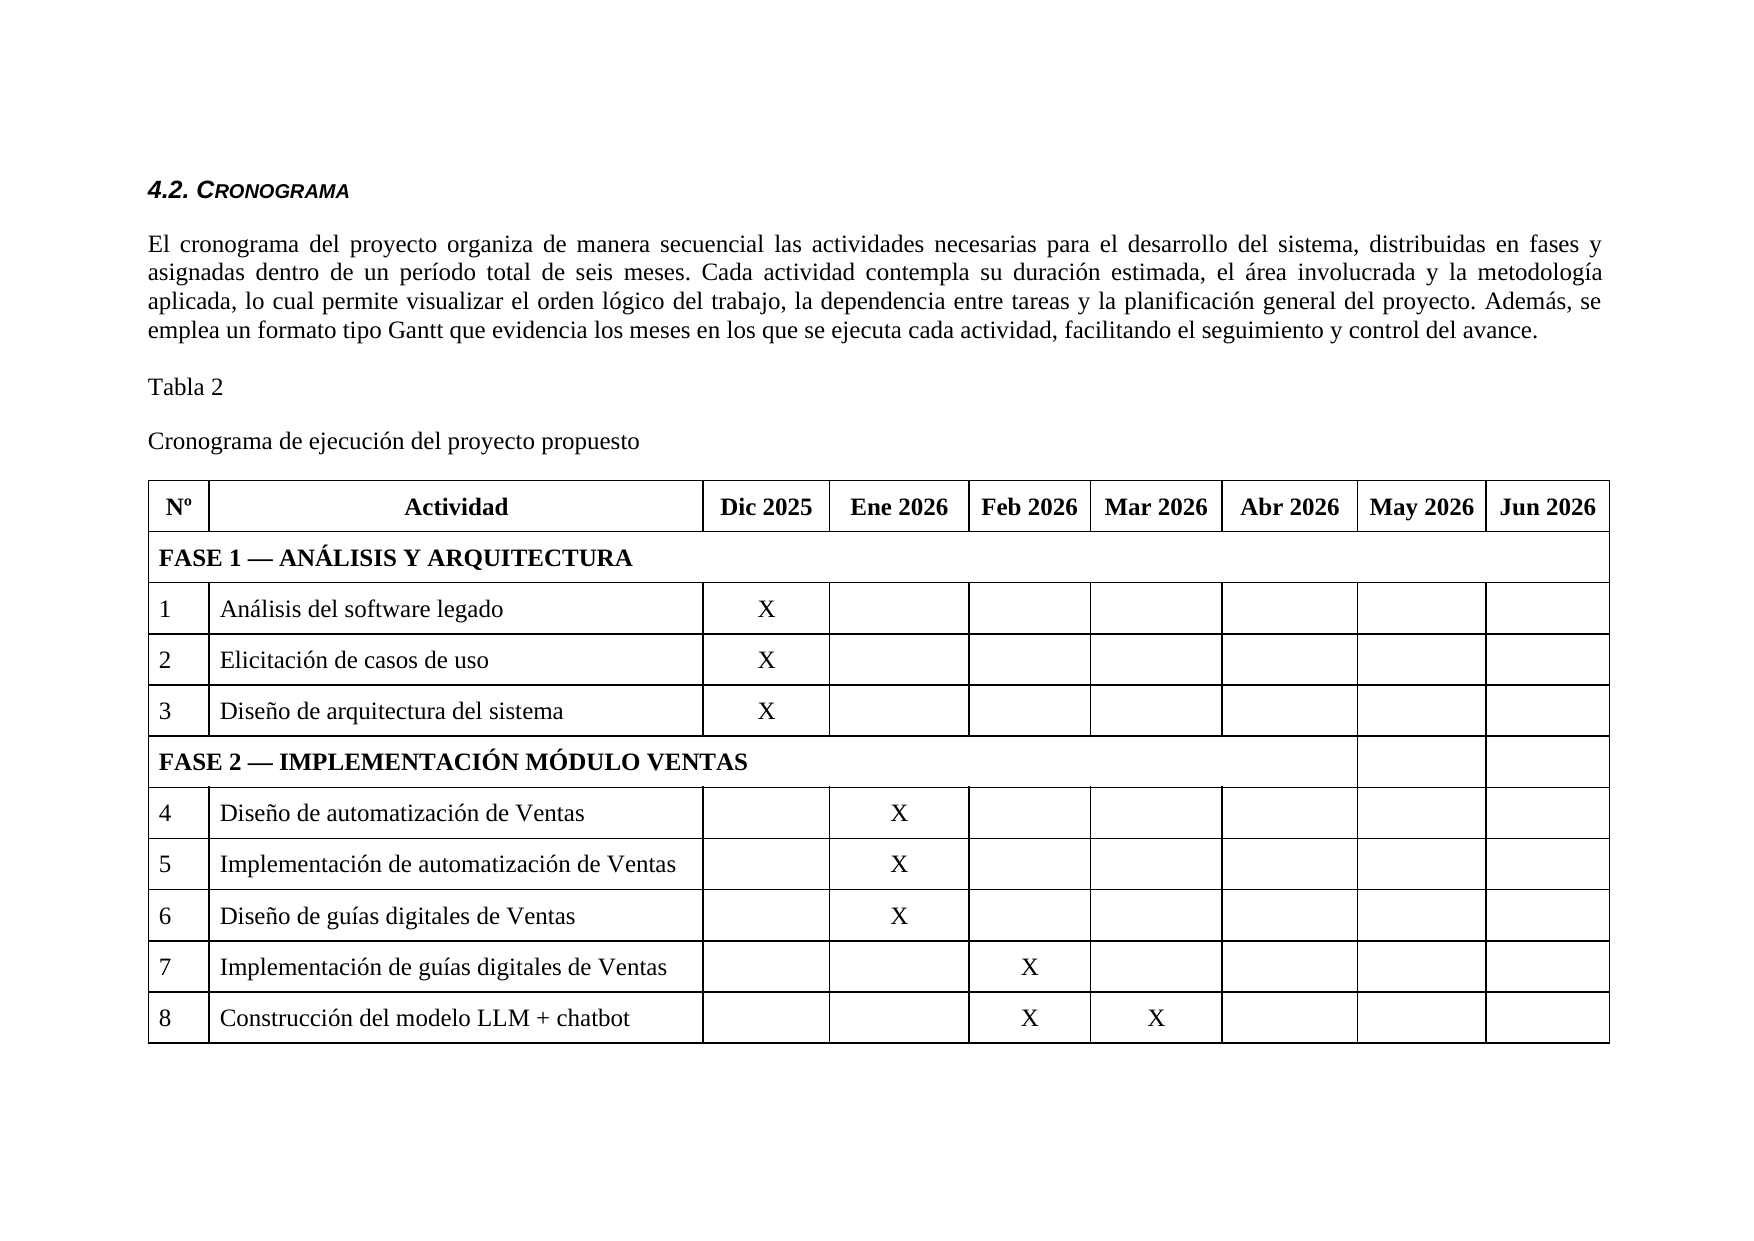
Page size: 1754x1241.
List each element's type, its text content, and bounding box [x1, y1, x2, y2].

table_cell 5 [149, 839, 208, 889]
table_header Abr 2026 [1223, 481, 1357, 531]
table_cell [1487, 839, 1609, 889]
table_cell [1358, 788, 1485, 838]
table_cell [970, 788, 1090, 838]
text Tabla 2 [148, 372, 1604, 401]
table_header Feb 2026 [970, 481, 1090, 531]
table_cell [1091, 686, 1221, 735]
table_cell [1487, 686, 1609, 735]
table_cell FASE 1 — ANÁLISIS Y ARQUITECTURA [149, 532, 1609, 582]
table_cell X [830, 839, 968, 889]
table_cell [970, 839, 1090, 889]
table_cell Implementación de automatización de Ventas [210, 839, 702, 889]
table_cell [830, 686, 968, 735]
table_cell X [704, 635, 829, 684]
table_header Ene 2026 [830, 481, 968, 531]
table_cell [1358, 635, 1485, 684]
table_cell 4 [149, 788, 208, 838]
table_cell [1223, 788, 1357, 838]
subtitle 4.2. Cronograma [148, 175, 1604, 204]
table_cell 1 [149, 583, 208, 633]
table_cell Construcción del modelo LLM + chatbot [210, 993, 702, 1042]
table_cell [1223, 993, 1357, 1042]
table_cell 6 [149, 890, 208, 940]
table_cell [1223, 686, 1357, 735]
table_cell [1487, 583, 1609, 633]
table_cell [830, 635, 968, 684]
table_cell X [970, 993, 1090, 1042]
table_cell X [830, 788, 968, 838]
table_cell [704, 942, 829, 991]
table_cell [1487, 942, 1609, 991]
table_cell 7 [149, 942, 208, 991]
table_cell [830, 993, 968, 1042]
table_cell [970, 583, 1090, 633]
table_cell [1091, 635, 1221, 684]
table_cell Diseño de automatización de Ventas [210, 788, 702, 838]
table_cell X [1091, 993, 1221, 1042]
table_cell Diseño de guías digitales de Ventas [210, 890, 702, 940]
table_cell [830, 583, 968, 633]
table_cell Elicitación de casos de uso [210, 635, 702, 684]
table_header Mar 2026 [1091, 481, 1221, 531]
table_cell [1358, 737, 1485, 786]
table_cell [1091, 942, 1221, 991]
table_cell [1358, 839, 1485, 889]
table_cell 3 [149, 686, 208, 735]
table_cell FASE 2 — IMPLEMENTACIÓN MÓDULO VENTAS [149, 737, 1357, 786]
table_cell 2 [149, 635, 208, 684]
table_cell X [704, 686, 829, 735]
table_cell [1091, 839, 1221, 889]
table_cell X [970, 942, 1090, 991]
table_cell Implementación de guías digitales de Ventas [210, 942, 702, 991]
table_header Jun 2026 [1487, 481, 1609, 531]
table_cell [1487, 635, 1609, 684]
table_cell [1223, 839, 1357, 889]
table_cell [1487, 890, 1609, 940]
table_header Dic 2025 [704, 481, 829, 531]
subtitle Cronograma de ejecución del proyecto propuesto [148, 426, 1604, 454]
table_cell [1223, 635, 1357, 684]
table_cell X [704, 583, 829, 633]
table_cell X [830, 890, 968, 940]
table_cell [1358, 993, 1485, 1042]
table_cell Análisis del software legado [210, 583, 702, 633]
table_cell [970, 890, 1090, 940]
table_cell [704, 993, 829, 1042]
table_cell [704, 890, 829, 940]
table_cell [1487, 993, 1609, 1042]
table_cell [1223, 890, 1357, 940]
table_header Actividad [210, 481, 702, 531]
table_cell [704, 788, 829, 838]
text El cronograma del proyecto organiza de manera secuencial las actividades necesarias para el desarrollo del sistema, distribuidas en fases y asignadas dentro de un período total de seis meses. Cada actividad contempla su duración estimada, el área involucrada y la metodología aplicada, lo cual permite visualizar el orden lógico del trabajo, la dependencia entre tareas y la planificación general del proyecto. Además, se emplea un formato tipo Gantt que evidencia los meses en los que se ejecuta cada actividad, facilitando el seguimiento y control del avance. [148, 229, 1604, 344]
table_cell Diseño de arquitectura del sistema [210, 686, 702, 735]
table_cell [1358, 583, 1485, 633]
table_cell [970, 686, 1090, 735]
table_cell 8 [149, 993, 208, 1042]
table_cell [1358, 942, 1485, 991]
table_cell [1091, 788, 1221, 838]
table_cell [830, 942, 968, 991]
table_cell [1358, 686, 1485, 735]
table_cell [1091, 583, 1221, 633]
table_cell [1358, 890, 1485, 940]
table_cell [1223, 942, 1357, 991]
table_cell [1487, 788, 1609, 838]
table_header May 2026 [1358, 481, 1485, 531]
table_cell [1487, 737, 1609, 786]
table_header Nº [149, 481, 208, 531]
table_cell [704, 839, 829, 889]
table_cell [1091, 890, 1221, 940]
table_cell [970, 635, 1090, 684]
table_cell [1223, 583, 1357, 633]
